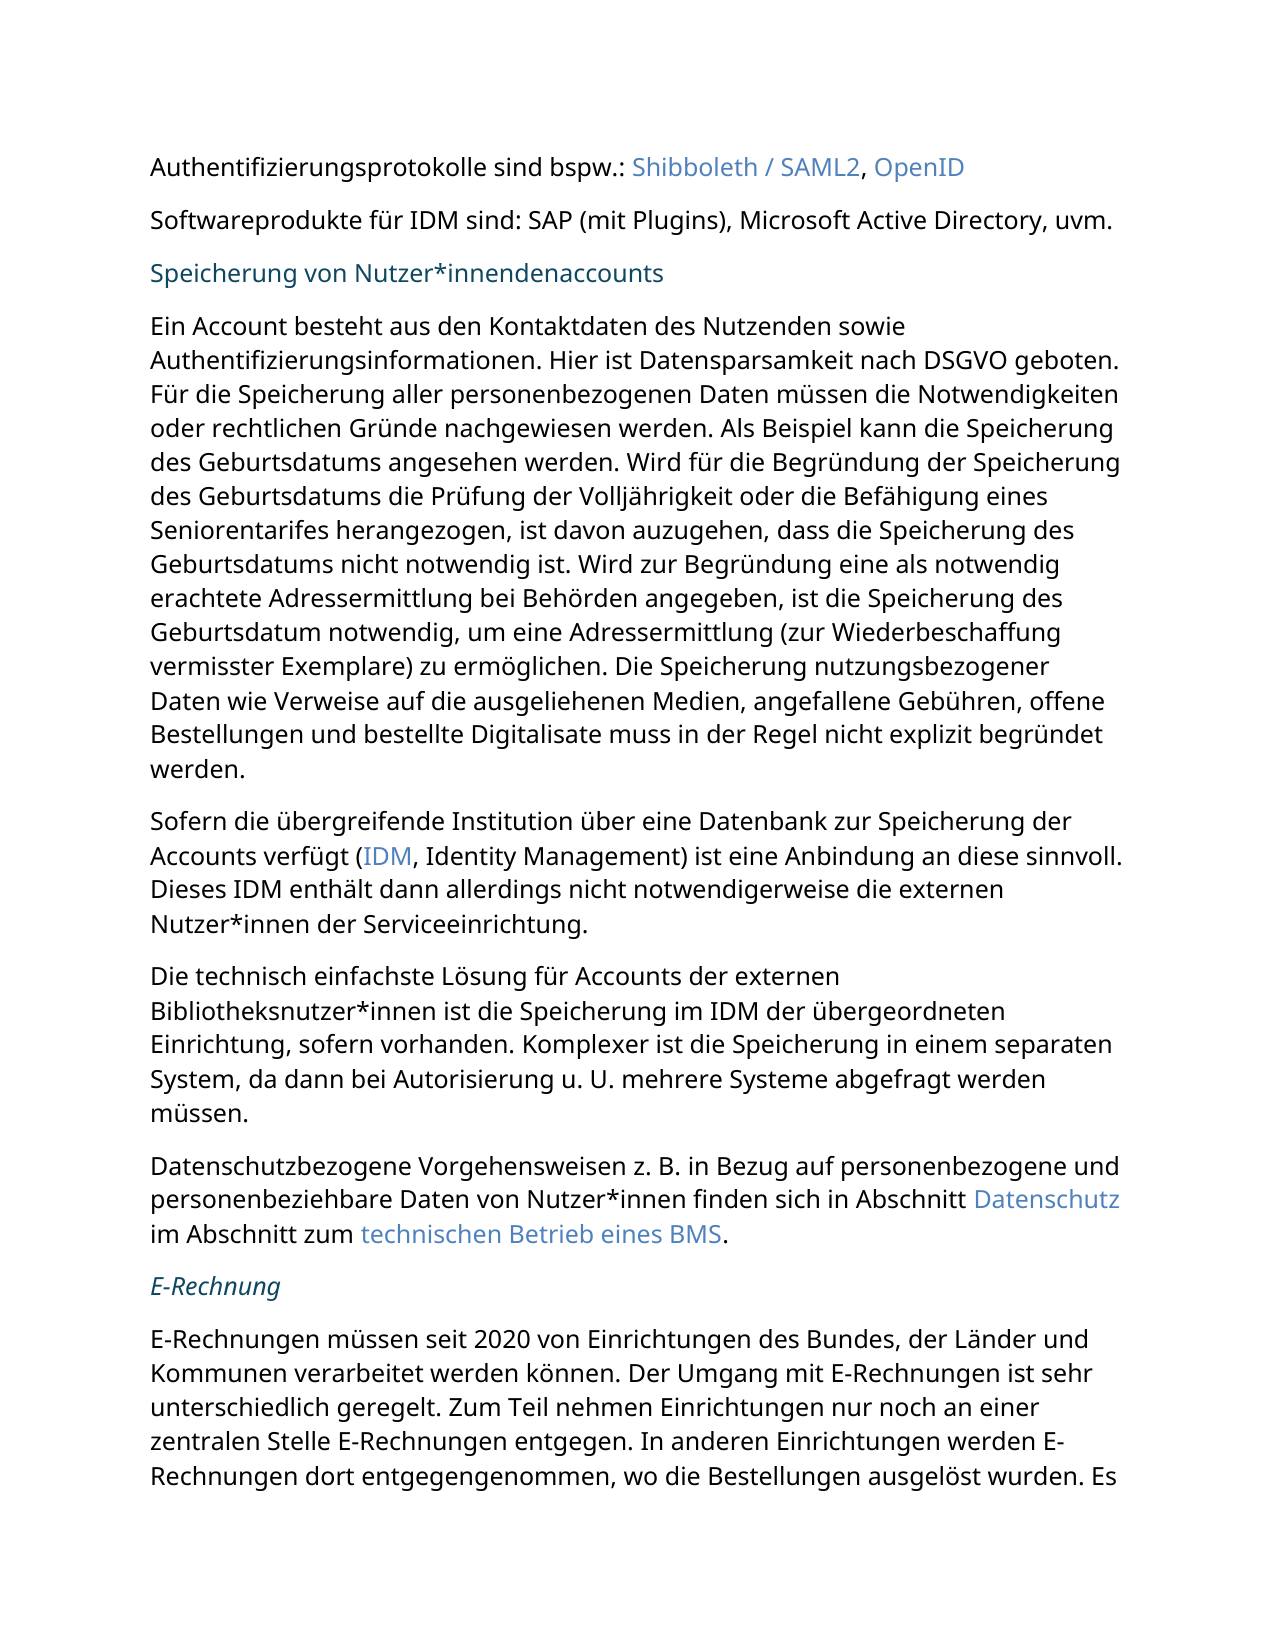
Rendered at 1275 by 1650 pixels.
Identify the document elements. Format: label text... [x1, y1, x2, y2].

text Softwareprodukte für IDM sind: SAP (mit Plugins), Microsoft Active Directory, uvm. [150, 203, 1125, 237]
text Datenschutzbezogene Vorgehensweisen z. B. in Bezug auf personenbezogene und personenbeziehbare Daten von Nutzer*innen finden sich in Abschnitt Datenschutz im Abschnitt zum technischen Betrieb eines BMS. [150, 1148, 1125, 1250]
text Ein Account besteht aus den Kontaktdaten des Nutzenden sowie Authentifizierungsinformationen. Hier ist Datensparsamkeit nach DSGVO geboten. Für die Speicherung aller personenbezogenen Daten müssen die Notwendigkeiten oder rechtlichen Gründe nachgewiesen werden. Als Beispiel kann die Speicherung des Geburtsdatums angesehen werden. Wird für die Begründung der Speicherung des Geburtsdatums die Prüfung der Volljährigkeit oder die Befähigung eines Seniorentarifes herangezogen, ist davon auzugehen, dass die Speicherung des Geburtsdatums nicht notwendig ist. Wird zur Begründung eine als notwendig erachtete Adressermittlung bei Behörden angegeben, ist die Speicherung des Geburtsdatum notwendig, um eine Adressermittlung (zur Wiederbeschaffung vermisster Exemplare) zu ermöglichen. Die Speicherung nutzungsbezogener Daten wie Verweise auf die ausgeliehenen Medien, angefallene Gebühren, offene Bestellungen und bestellte Digitalisate muss in der Regel nicht explizit begründet werden. [150, 308, 1125, 785]
text Die technisch einfachste Lösung für Accounts der externen Bibliotheksnutzer*innen ist die Speicherung im IDM der übergeordneten Einrichtung, sofern vorhanden. Komplexer ist die Speicherung in einem separaten System, da dann bei Autorisierung u. U. mehrere Systeme abgefragt werden müssen. [150, 959, 1125, 1129]
subtitle E-Rechnung [150, 1269, 1125, 1303]
text Sofern die übergreifende Institution über eine Datenbank zur Speicherung der Accounts verfügt (IDM, Identity Management) ist eine Anbindung an diese sinnvoll. Dieses IDM enthält dann allerdings nicht notwendigerweise die externen Nutzer*innen der Serviceeinrichtung. [150, 804, 1125, 940]
subtitle Speicherung von Nutzer*innendenaccounts [150, 256, 1125, 290]
text Authentifizierungsprotokolle sind bspw.: Shibboleth / SAML2, OpenID [150, 150, 1125, 184]
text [150, 1322, 1125, 1492]
